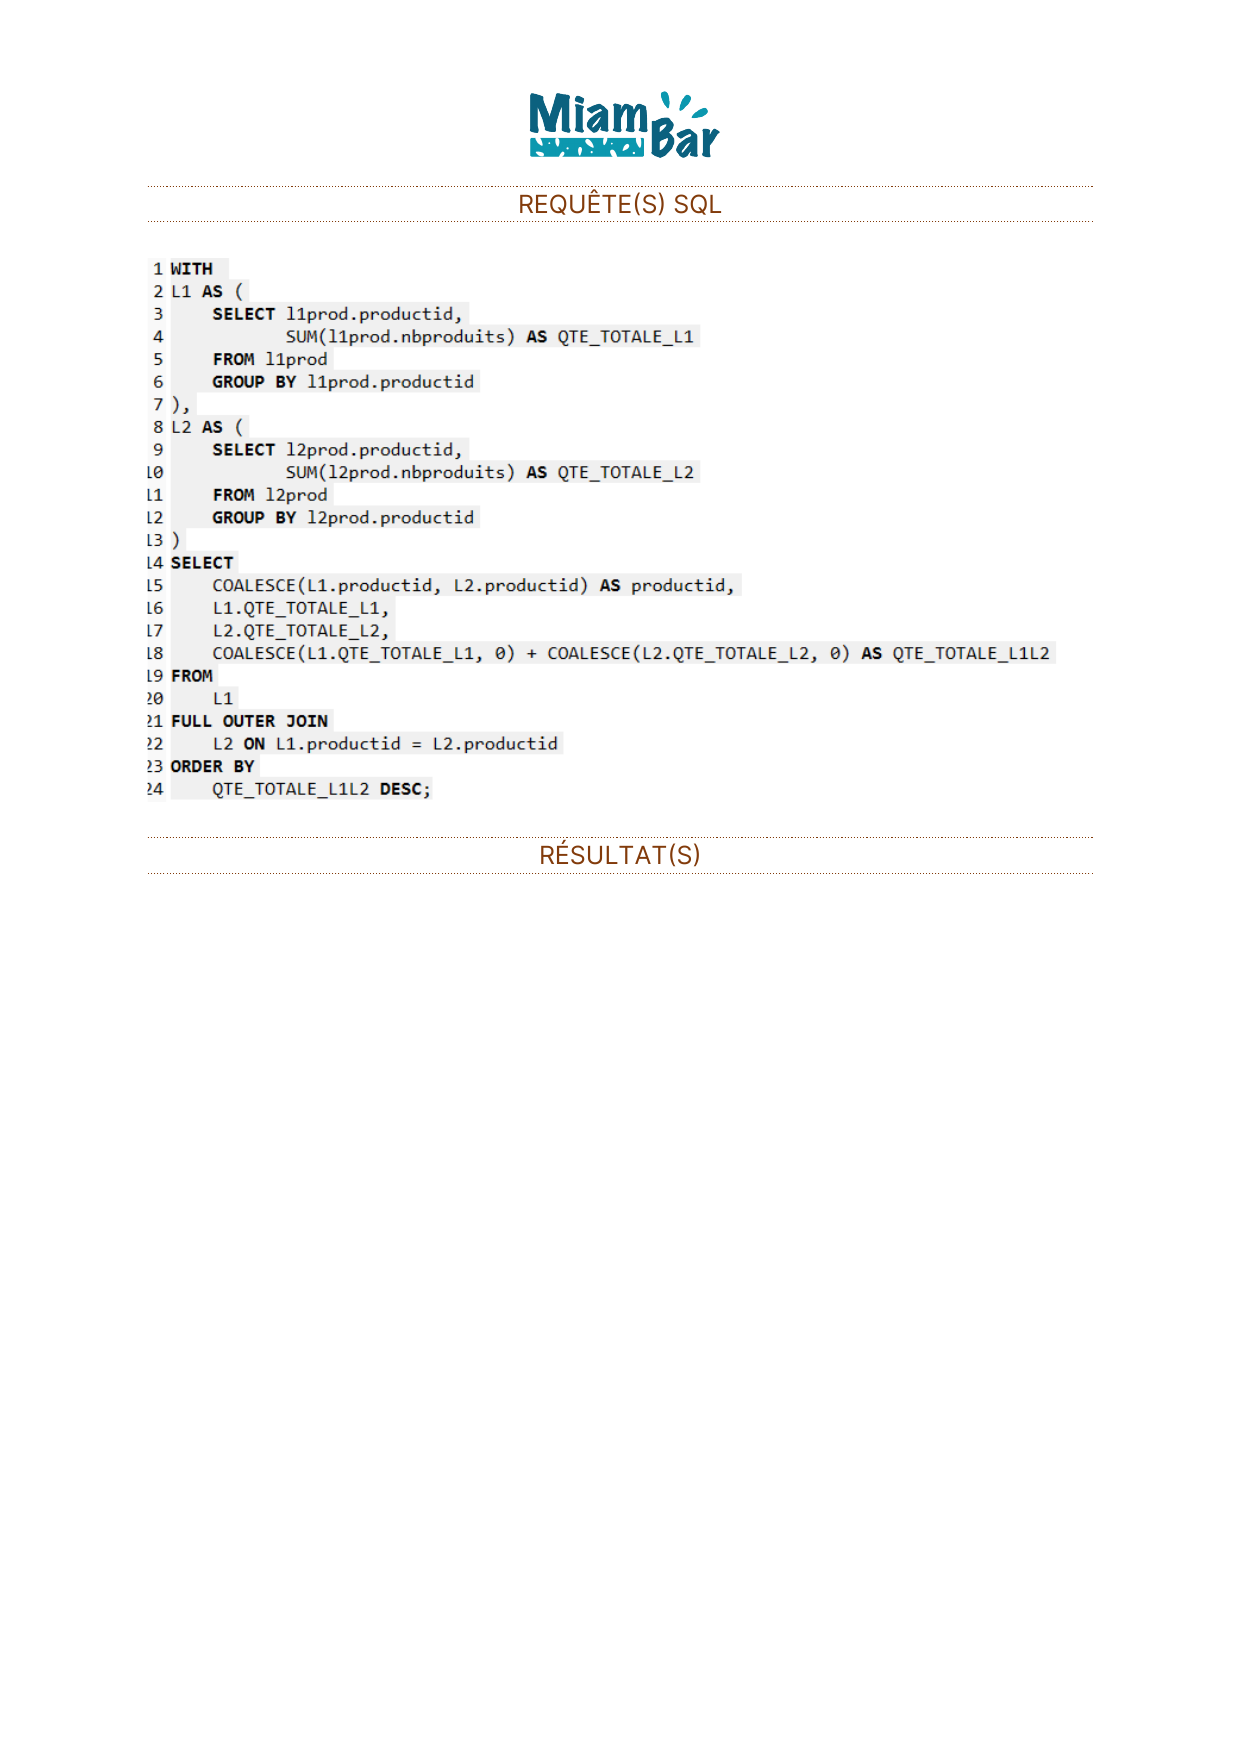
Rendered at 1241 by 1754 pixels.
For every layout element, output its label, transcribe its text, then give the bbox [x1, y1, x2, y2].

picture [513, 73, 728, 182]
subtitle Résultat(s) [148, 837, 1093, 874]
picture [147, 258, 1093, 802]
subtitle Requête(s) SQL [148, 186, 1093, 222]
